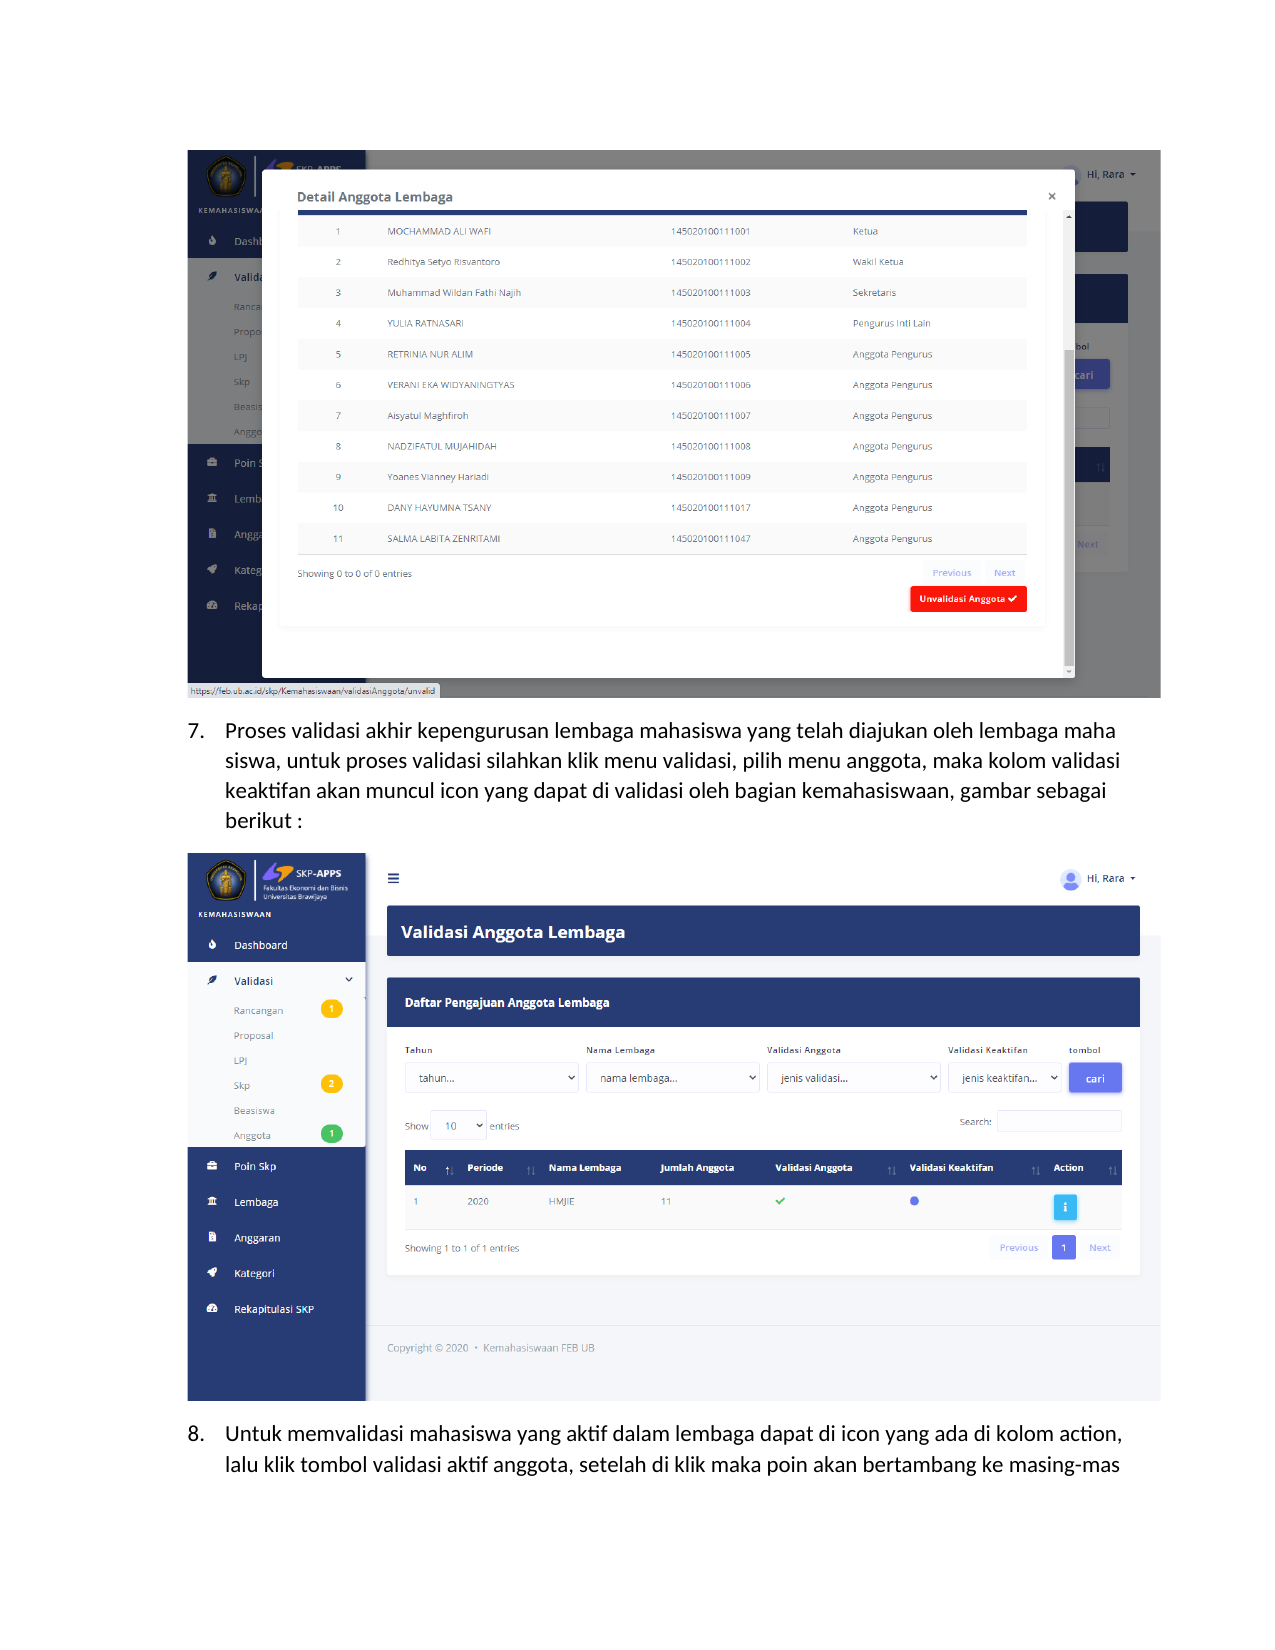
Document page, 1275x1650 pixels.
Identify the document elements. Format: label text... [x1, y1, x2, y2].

picture [187, 150, 1161, 698]
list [187, 1419, 1125, 1478]
picture [187, 853, 1161, 1401]
list Proses validasi akhir kepengurusan lembaga mahasiswa yang telah diajukan oleh lembaga mahasiswa, untuk proses validasi silahkan klik menu validasi, pilih menu anggota, maka kolom validasi keaktifan akan muncul icon yang dapat di validasi oleh bagian kemahasiswaan, gambar sebagai berikut : [187, 716, 1125, 835]
